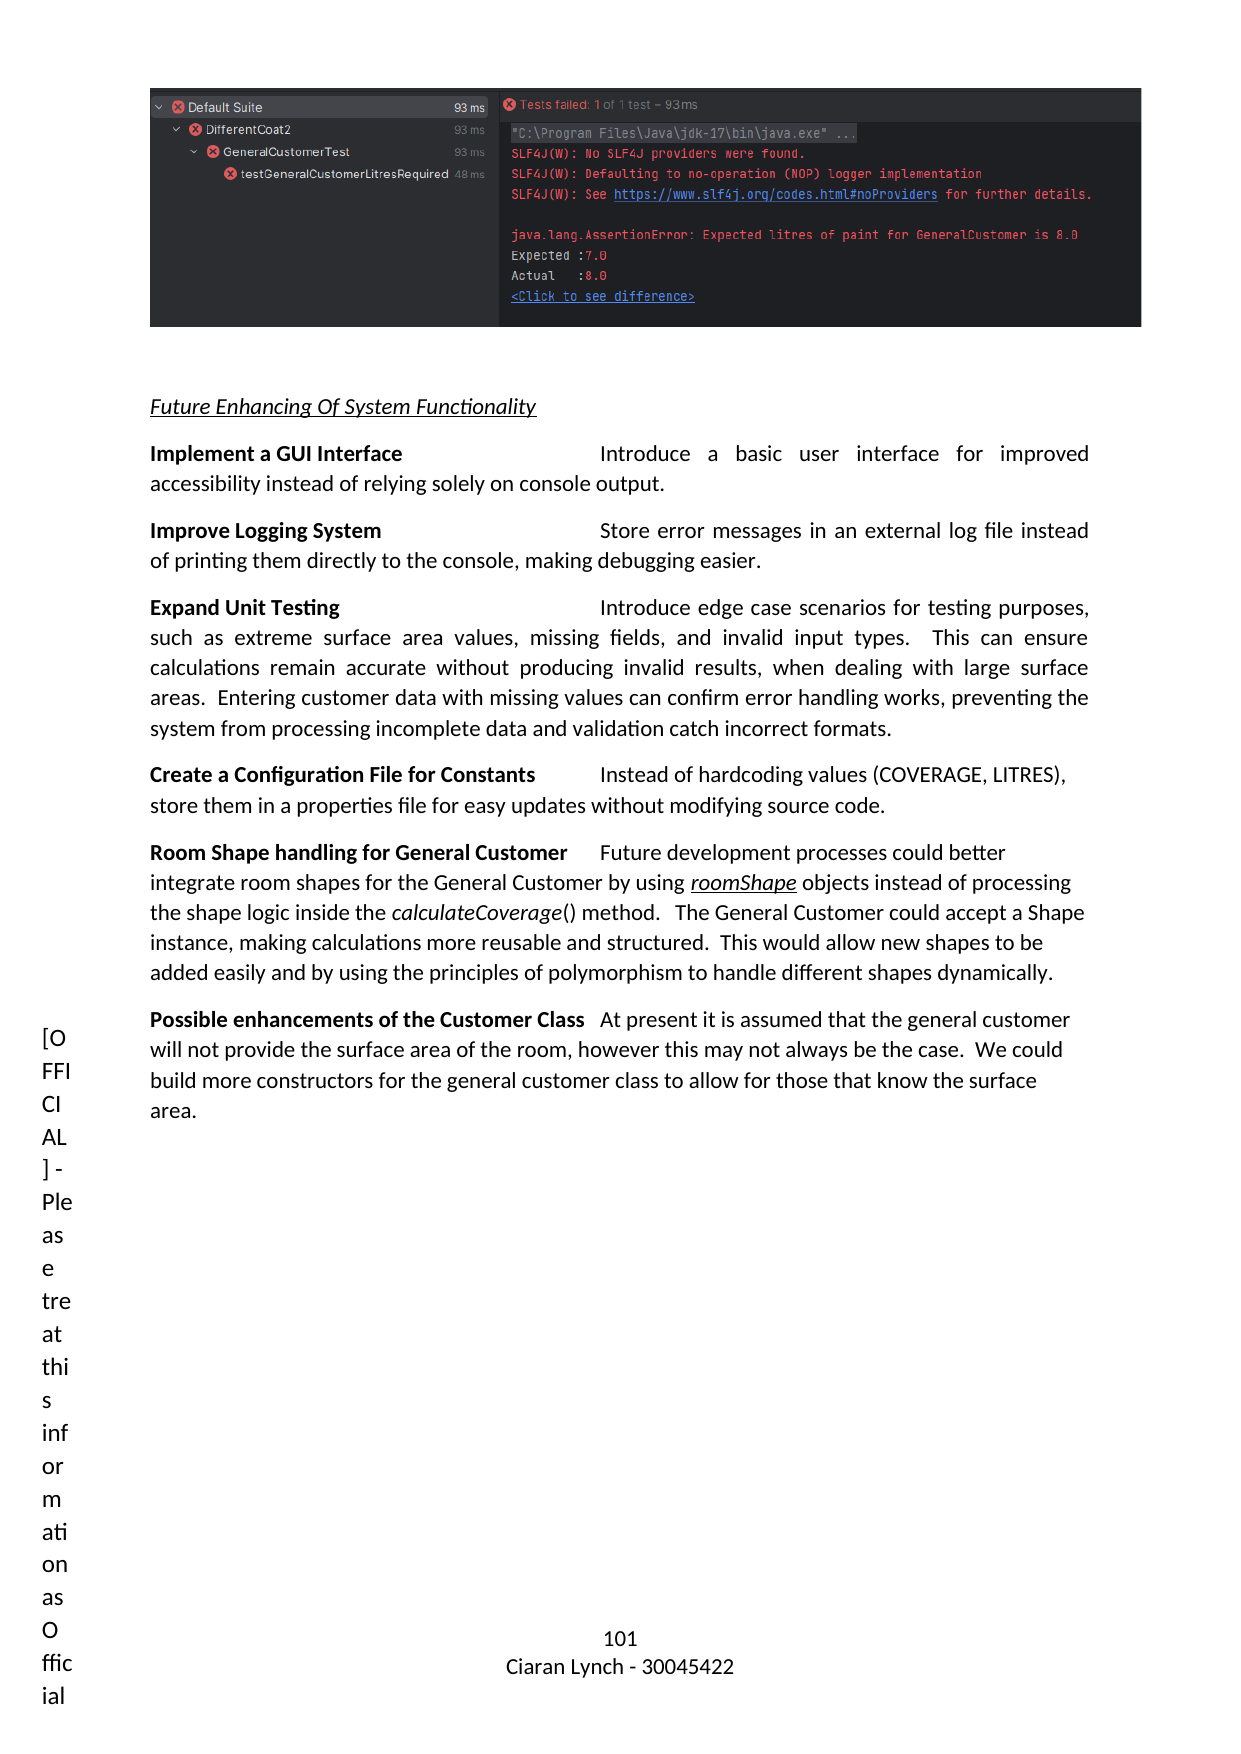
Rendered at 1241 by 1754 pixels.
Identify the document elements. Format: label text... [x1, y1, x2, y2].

text Create a Configuration File for Constants Instead of hardcoding values (COVERAGE, LITRES), store them in a properties file for easy updates without modifying source code. [150, 761, 1090, 819]
text Future Enhancing Of System Functionality [150, 392, 1090, 420]
text Room Shape handling for General Customer Future development processes could better integrate room shapes for the General Customer by using roomShape objects instead of processing the shape logic inside the calculateCoverage() method. The General Customer could accept a Shape instance, making calculations more reusable and structured. This would allow new shapes to be added easily and by using the principles of polymorphism to handle different shapes dynamically. [150, 838, 1090, 987]
text Expand Unit Testing Introduce edge case scenarios for testing purposes, such as extreme surface area values, missing fields, and invalid input types. This can ensure calculations remain accurate without producing invalid results, when dealing with large surface areas. Entering customer data with missing values can confirm error handling works, preventing the system from processing incomplete data and validation catch incorrect formats. [150, 593, 1090, 742]
picture [150, 88, 1142, 327]
text Implement a GUI Interface Introduce a basic user interface for improved accessibility instead of relying solely on console output. [150, 439, 1090, 497]
text Improve Logging System Store error messages in an external log file instead of printing them directly to the console, making debugging easier. [150, 516, 1090, 574]
text Possible enhancements of the Customer Class At present it is assumed that the general customer will not provide the surface area of the room, however this may not always be the case. We could build more constructors for the general customer class to allow for those that know the surface area. [150, 1005, 1090, 1124]
